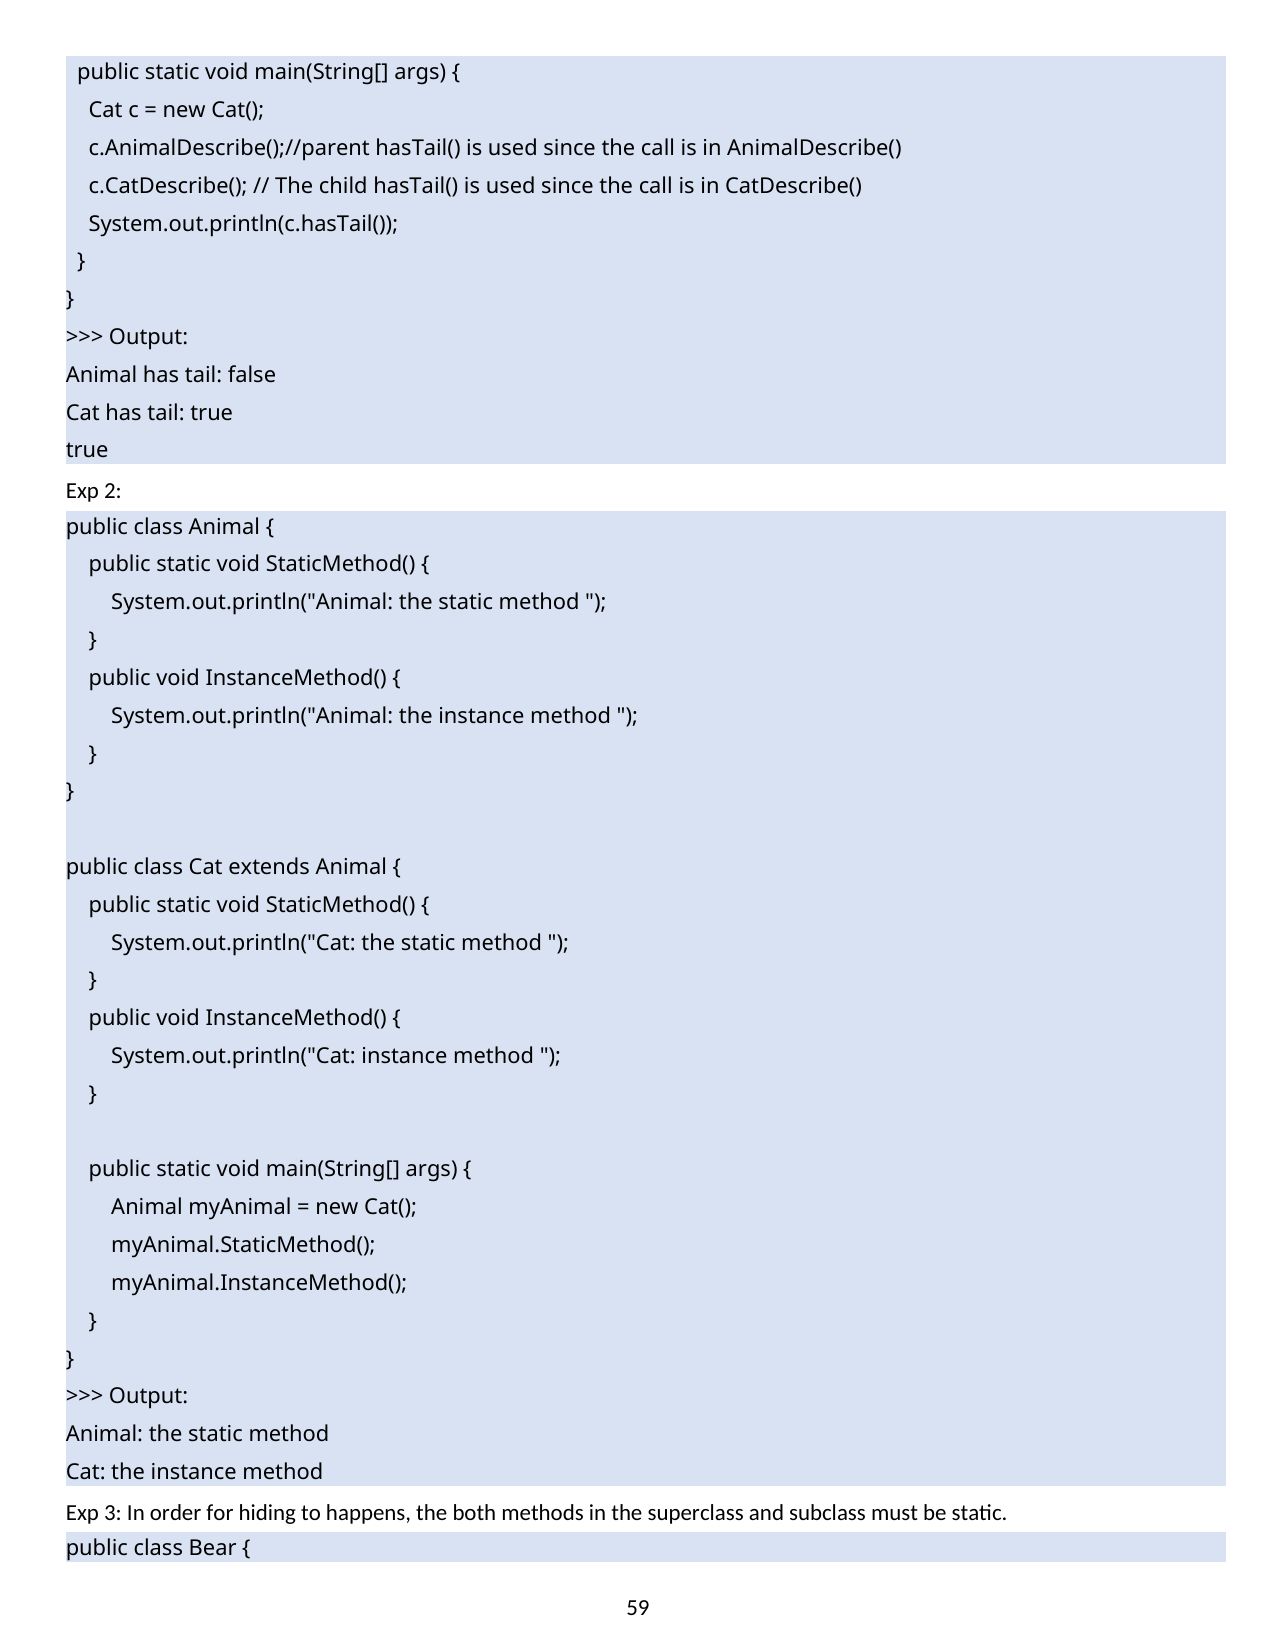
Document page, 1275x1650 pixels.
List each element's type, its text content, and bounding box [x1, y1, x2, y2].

text Animal has tail: false [66, 359, 1226, 388]
text System.out.println("Animal: the instance method "); [66, 700, 1226, 729]
text public void InstanceMethod() { [66, 1002, 1226, 1032]
text public static void main(String[] args) { [66, 56, 1226, 86]
text c.AnimalDescribe();//parent hasTail() is used since the call is in AnimalDescribe() [66, 132, 1226, 162]
text Exp 3: In order for hiding to happens, the both methods in the superclass and subclass must be static. [66, 1498, 1209, 1526]
text true [66, 434, 1226, 464]
text public static void StaticMethod() { [66, 889, 1226, 918]
text System.out.println(c.hasTail()); [66, 207, 1226, 237]
text myAnimal.StaticMethod(); [66, 1229, 1226, 1259]
text Animal: the static method [66, 1418, 1226, 1448]
text } [66, 283, 1226, 313]
text Cat: the instance method [66, 1456, 1226, 1486]
text Animal myAnimal = new Cat(); [66, 1191, 1226, 1221]
text } [66, 737, 1226, 767]
text } [66, 1342, 1226, 1372]
text } [66, 1078, 1226, 1108]
text System.out.println("Animal: the static method "); [66, 586, 1226, 616]
text public class Animal { [66, 511, 1226, 540]
text } [66, 1305, 1226, 1334]
text c.CatDescribe(); // The child hasTail() is used since the call is in CatDescribe() [66, 170, 1226, 199]
text } [66, 624, 1226, 654]
text public class Cat extends Animal { [66, 851, 1226, 881]
text Exp 2: [66, 476, 1209, 504]
text Cat has tail: true [66, 397, 1226, 426]
text public class Bear { [66, 1532, 1226, 1562]
text >>> Output: [66, 1380, 1226, 1410]
text } [66, 964, 1226, 994]
text >>> Output: [66, 321, 1226, 351]
text Cat c = new Cat(); [66, 94, 1226, 124]
text } [66, 245, 1226, 275]
text System.out.println("Cat: instance method "); [66, 1040, 1226, 1070]
text public static void StaticMethod() { [66, 548, 1226, 578]
text myAnimal.InstanceMethod(); [66, 1267, 1226, 1297]
text public void InstanceMethod() { [66, 662, 1226, 692]
text public static void main(String[] args) { [66, 1153, 1226, 1183]
text System.out.println("Cat: the static method "); [66, 927, 1226, 956]
text } [66, 775, 1226, 805]
